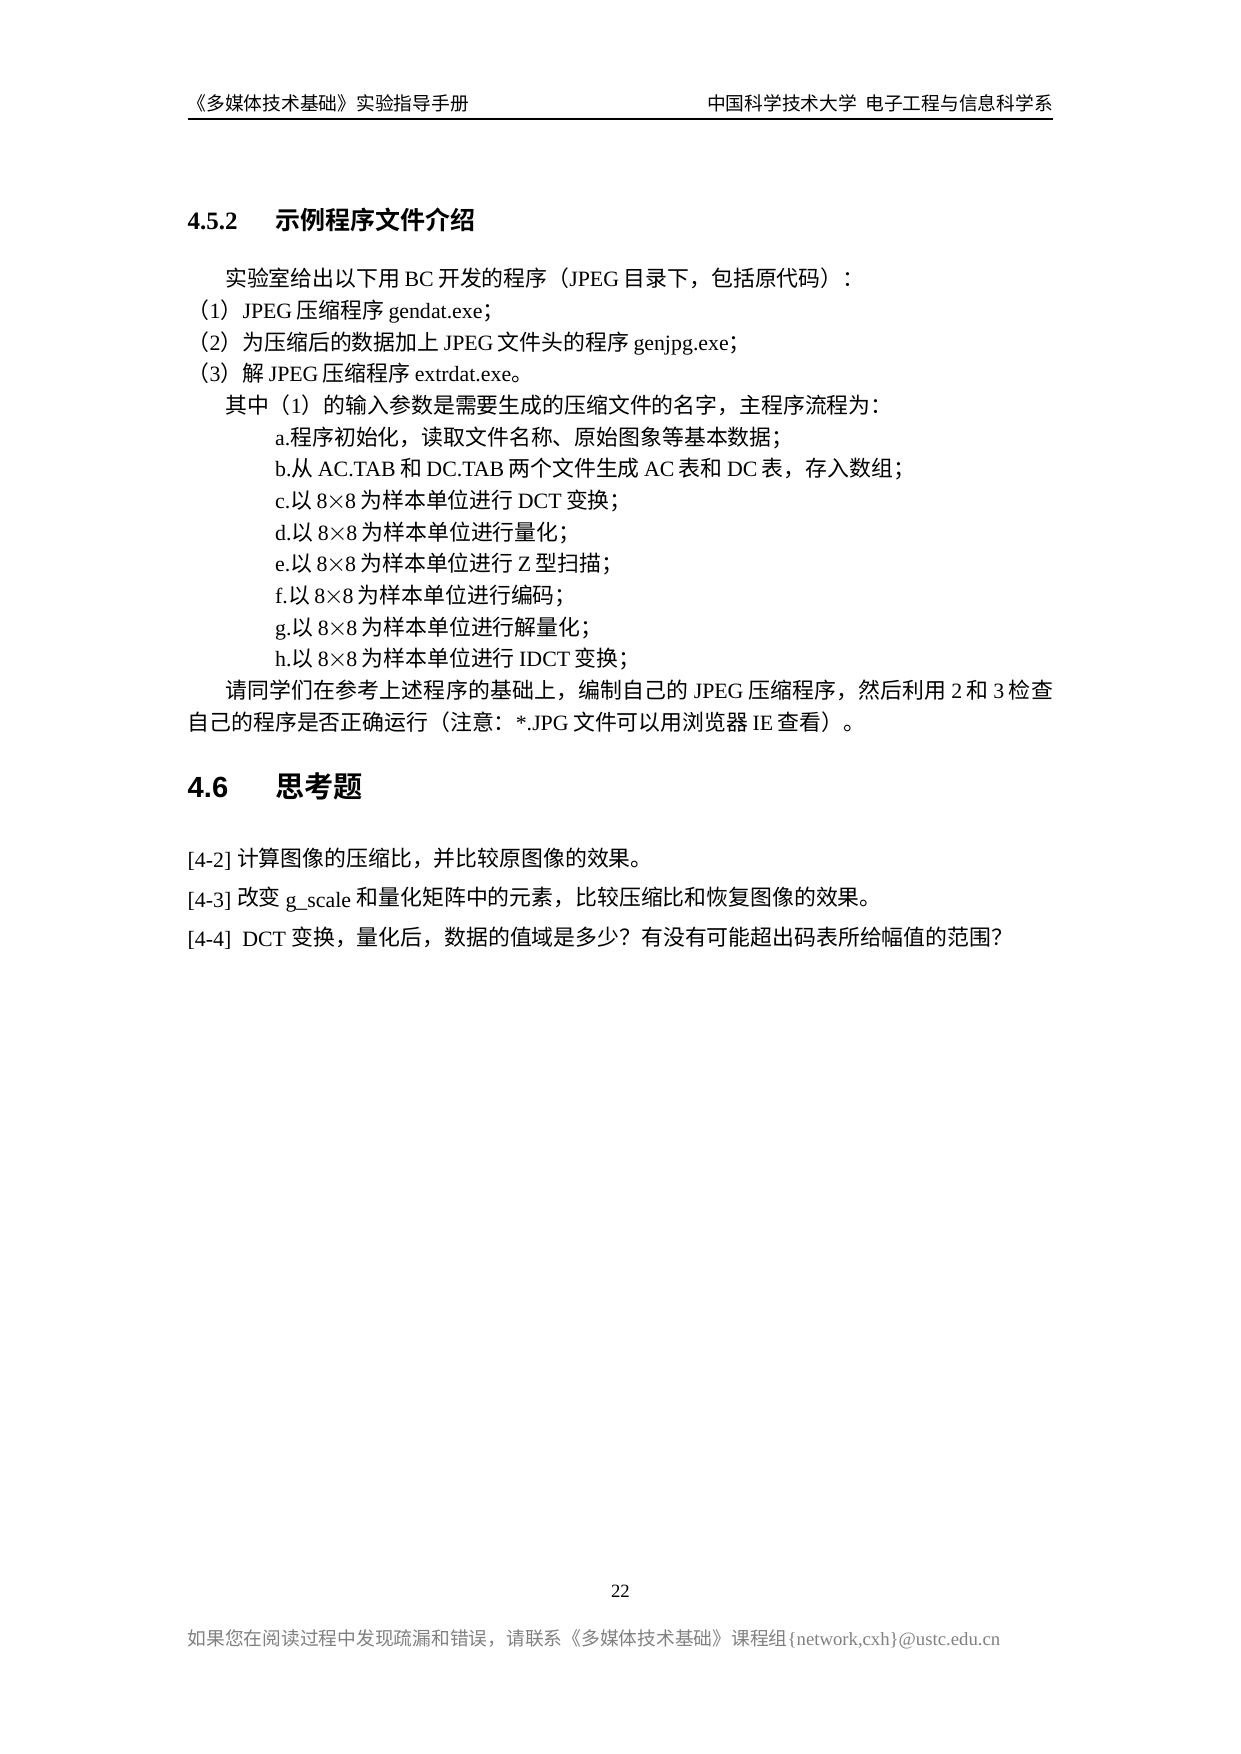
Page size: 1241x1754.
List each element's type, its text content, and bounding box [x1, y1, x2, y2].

subtitle 思考题 [187, 763, 1053, 806]
text a.程序初始化，读取文件名称、原始图象等基本数据； [275, 420, 1053, 451]
text 其中（1）的输入参数是需要生成的压缩文件的名字，主程序流程为： [187, 388, 1053, 420]
text （1）JPEG压缩程序gendat.exe； [187, 293, 1053, 325]
text h.以88为样本单位进行IDCT变换； [275, 641, 1053, 673]
text （3）解JPEG压缩程序extrdat.exe。 [187, 356, 1053, 388]
text [4-3] 改变 g_scale 和量化矩阵中的元素，比较压缩比和恢复图像的效果。 [187, 872, 1053, 912]
text e.以88为样本单位进行Z型扫描； [275, 546, 1053, 578]
text （2）为压缩后的数据加上JPEG文件头的程序genjpg.exe； [187, 325, 1053, 356]
text c.以88为样本单位进行DCT变换； [275, 483, 1053, 515]
text 请同学们在参考上述程序的基础上，编制自己的JPEG压缩程序，然后利用2和3检查自己的程序是否正确运行（注意：*.JPG文件可以用浏览器IE查看）。 [187, 673, 1053, 736]
text g.以88为样本单位进行解量化； [275, 610, 1053, 641]
text 实验室给出以下用BC开发的程序（JPEG目录下，包括原代码）： [187, 261, 1053, 293]
text [4-2] 计算图像的压缩比，并比较原图像的效果。 [187, 833, 1053, 872]
text d.以88为样本单位进行量化； [275, 515, 1053, 546]
subtitle 示例程序文件介绍 [187, 200, 1053, 236]
text f.以88为样本单位进行编码； [275, 578, 1053, 610]
text [4-4] DCT 变换，量化后，数据的值域是多少？有没有可能超出码表所给幅值的范围？ [187, 912, 1053, 952]
text b.从AC.TAB和DC.TAB两个文件生成AC表和DC表，存入数组； [275, 451, 1053, 483]
